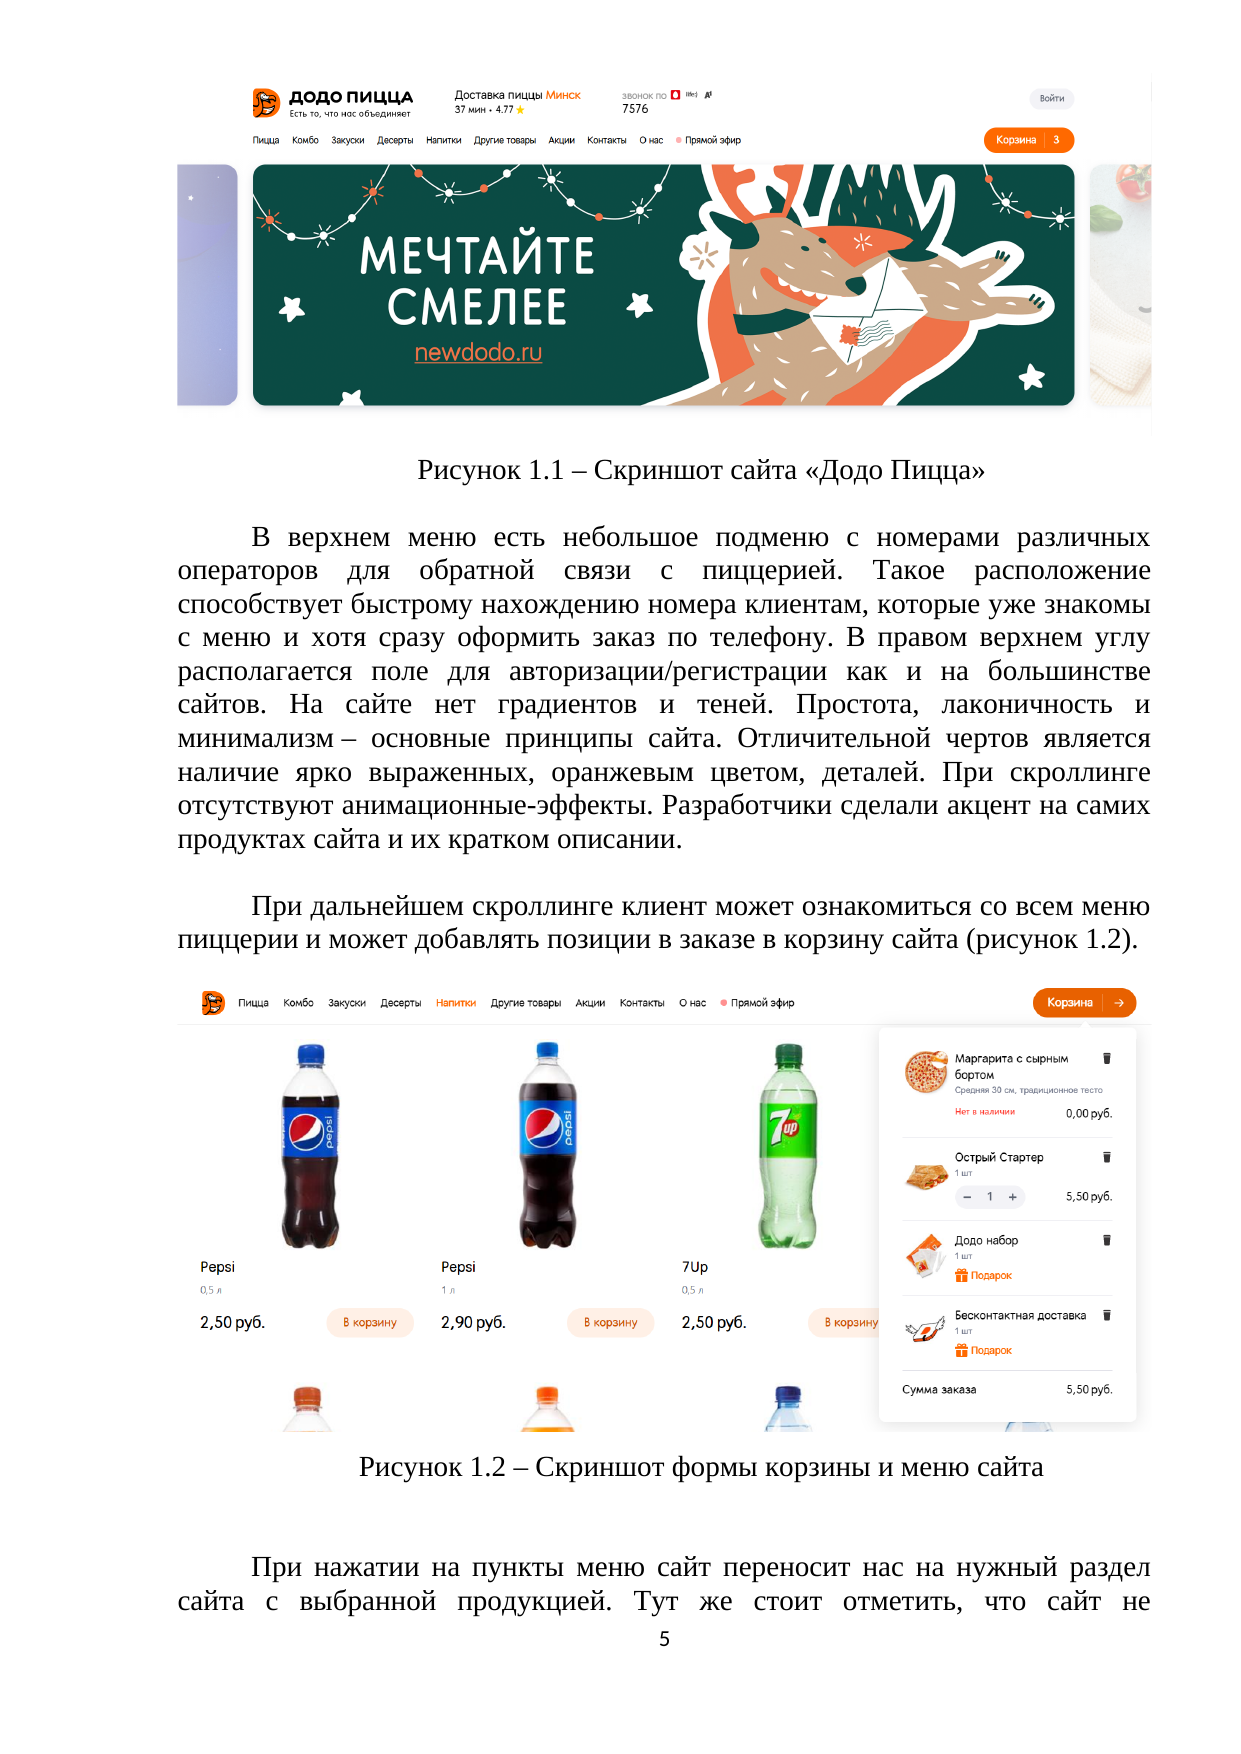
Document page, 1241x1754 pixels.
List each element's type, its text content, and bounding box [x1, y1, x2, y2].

text Рисунок 1.2 – Скриншот формы корзины и меню сайта [177, 1449, 1152, 1482]
picture [177, 73, 1152, 436]
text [177, 1549, 1152, 1616]
text При дальнейшем скроллинге клиент может ознакомиться со всем меню пиццерии и может добавлять позиции в заказе в корзину сайта (рисунок 1.2). [177, 888, 1152, 955]
text Рисунок 1.1 – Скриншот сайта «Додо Пицца» [177, 452, 1152, 486]
text В верхнем меню есть небольшое подменю с номерами различных операторов для обратной связи с пиццерией. Такое расположение способствует быстрому нахождению номера клиентам, которые уже знакомы с меню и хотя сразу оформить заказ по телефону. В правом верхнем углу располагается поле для авторизации/регистрации как и на большинстве сайтов. На сайте нет градиентов и теней. Простота, лаконичность и минимализм – основные принципы сайта. Отличительной чертов является наличие ярко выраженных, оранжевым цветом, деталей. При скроллинге отсутствуют анимационные-эффекты. Разработчики сделали акцент на самих продуктах сайта и их кратком описании. [177, 519, 1152, 854]
picture [177, 988, 1152, 1432]
